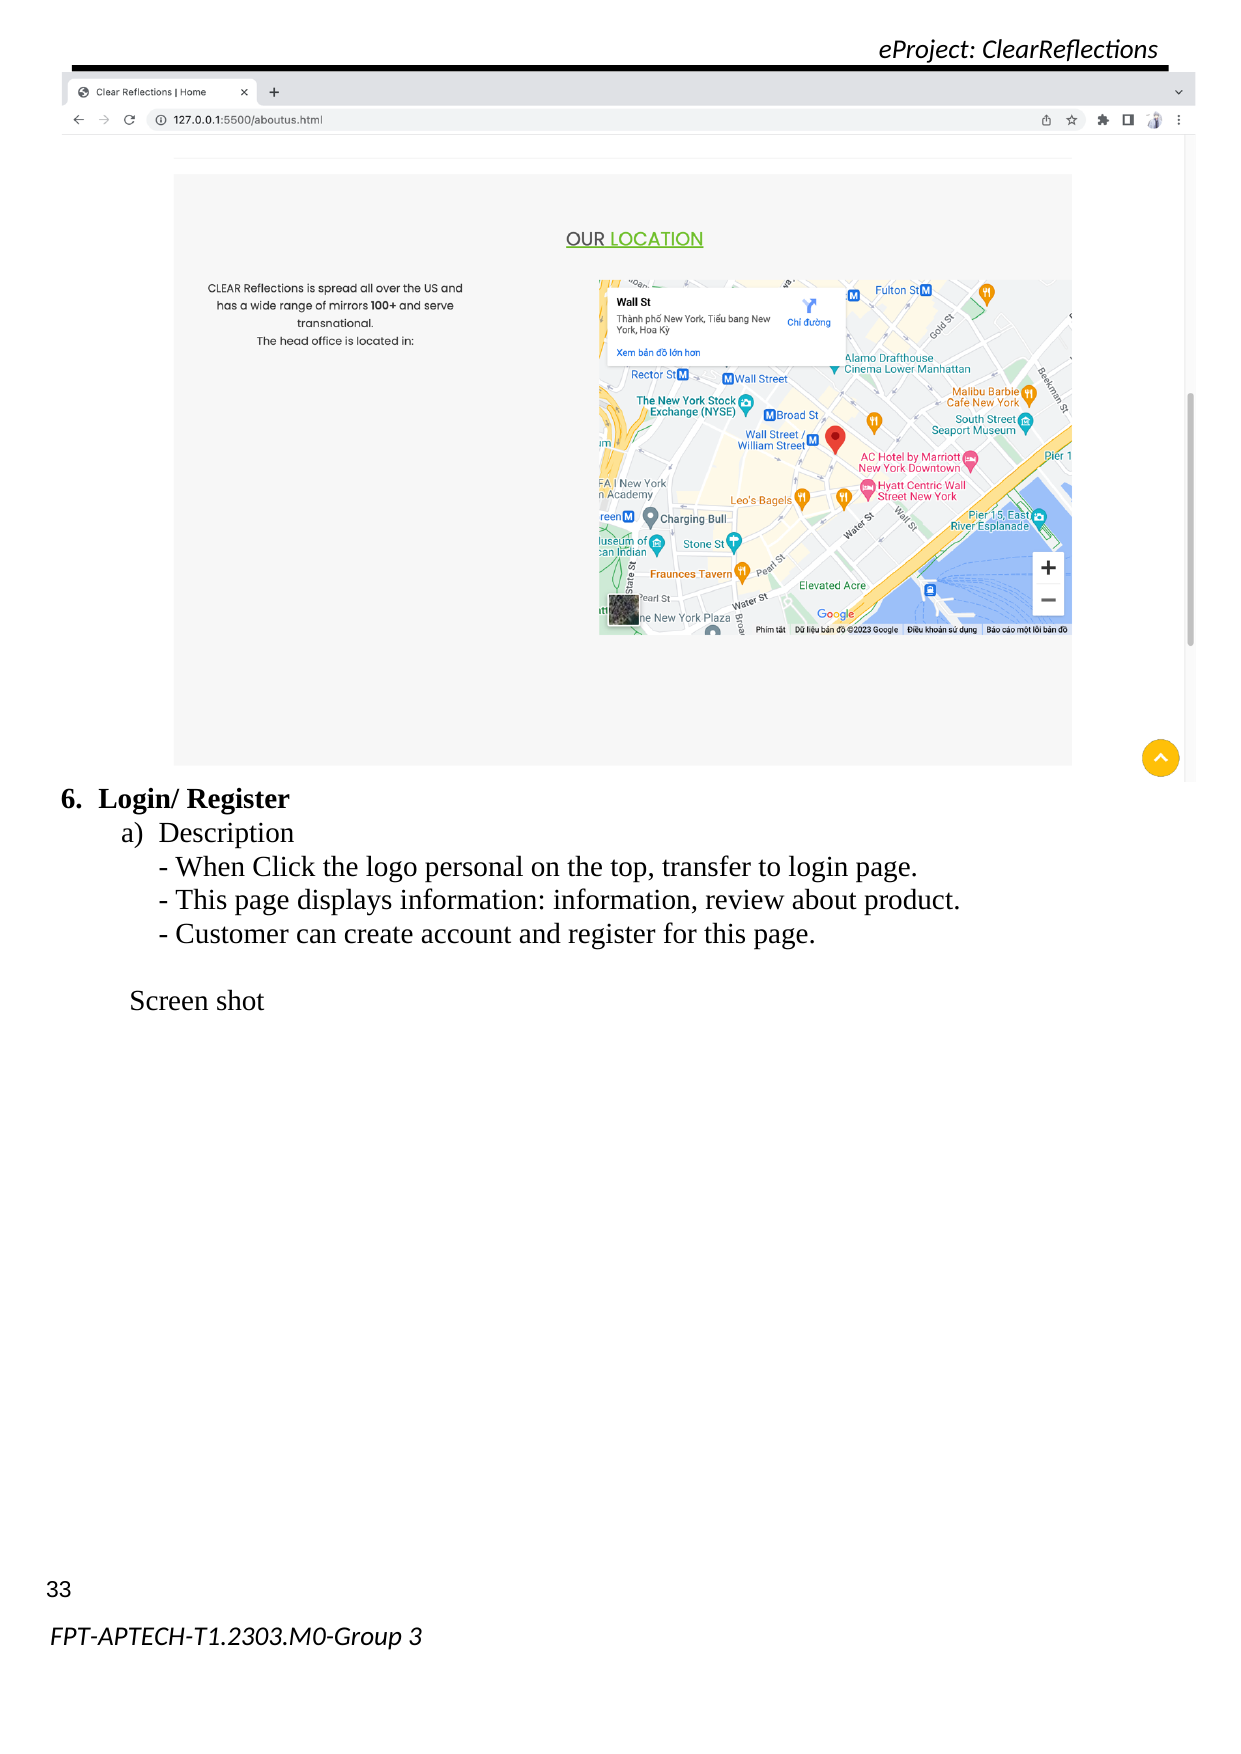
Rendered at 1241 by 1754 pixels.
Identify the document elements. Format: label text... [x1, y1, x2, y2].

list Login/ Register [61, 782, 1203, 815]
text - This page displays information: information, review about product. [158, 882, 1203, 916]
list Description [121, 815, 1203, 849]
text Screen shot [129, 983, 1203, 1016]
picture [61, 72, 1196, 782]
text - When Click the logo personal on the top, transfer to login page. [158, 849, 1203, 882]
text - Customer can create account and register for this page. [158, 916, 1203, 949]
